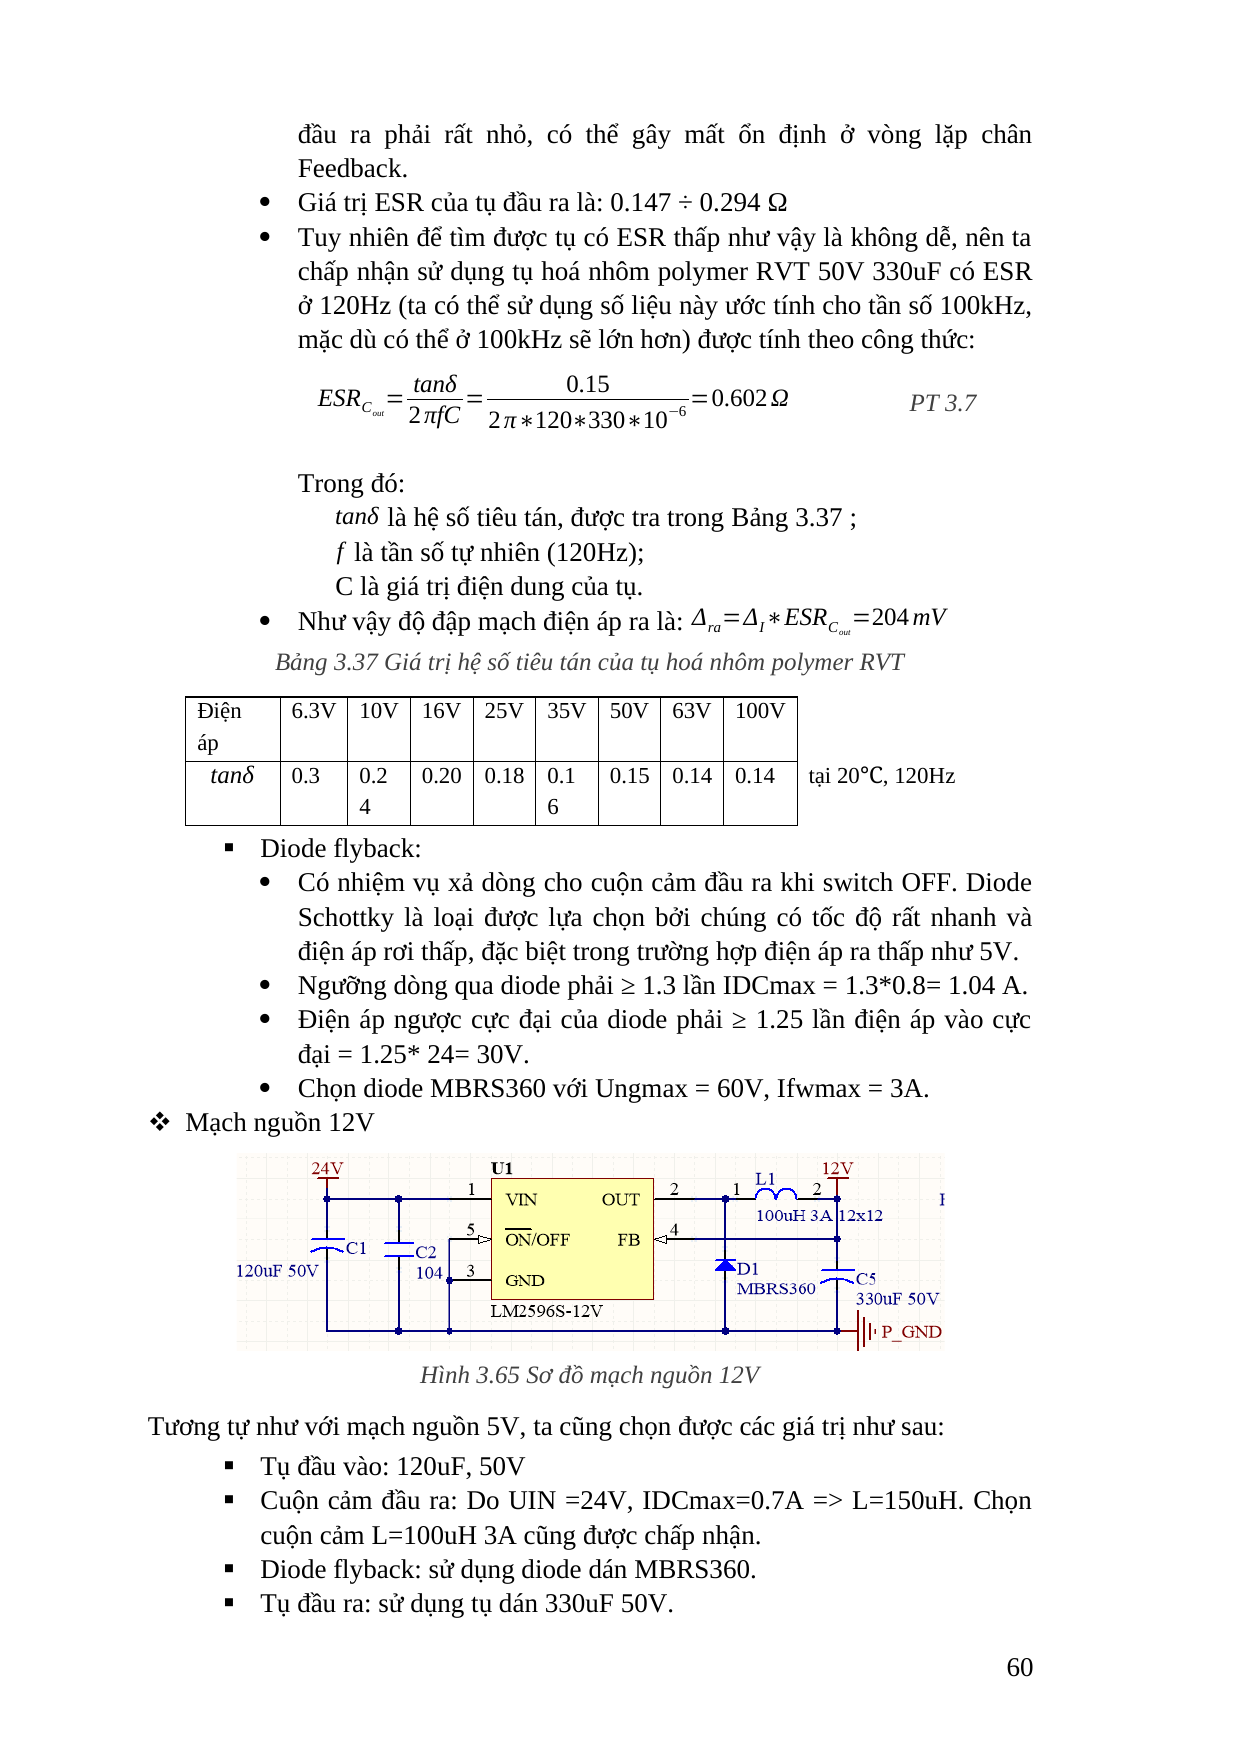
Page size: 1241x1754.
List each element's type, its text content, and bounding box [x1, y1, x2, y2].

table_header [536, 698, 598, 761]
list Diode flyback: [223, 832, 1033, 863]
list Điện áp ngược cực đại của diode phải ≥ 1.25 lần điện áp vào cực đại = 1.25* 24= 30V. [260, 1003, 1033, 1069]
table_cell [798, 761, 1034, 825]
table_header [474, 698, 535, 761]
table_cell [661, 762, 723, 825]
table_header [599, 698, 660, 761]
list Diode flyback: sử dụng diode dán MBRS360. [223, 1553, 1033, 1584]
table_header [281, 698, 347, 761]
text Tương tự như với mạch nguồn 5V, ta cũng chọn được các giá trị như sau: [148, 1410, 1033, 1441]
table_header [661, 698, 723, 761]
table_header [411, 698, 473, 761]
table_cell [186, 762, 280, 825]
picture [236, 1153, 945, 1351]
list Tuy nhiên để tìm được tụ có ESR thấp như vậy là không dễ, nên ta chấp nhận sử dụng tụ hoá nhôm polymer RVT 50V 330uF có ESR ở 120Hz (ta có thể sử dụng số liệu này ước tính cho tần số 100kHz, mặc dù có thể ở 100kHz sẽ lớn hơn) được tính theo công thức: [260, 221, 1033, 354]
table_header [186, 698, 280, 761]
list Có nhiệm vụ xả dòng cho cuộn cảm đầu ra khi switch OFF. Diode Schottky là loại được lựa chọn bởi chúng có tốc độ rất nhanh và điện áp rơi thấp, đặc biệt trong trường hợp điện áp ra thấp như 5V. [260, 866, 1033, 966]
list Chọn diode MBRS360 với Ungmax = 60V, Ifwmax = 3A. [260, 1072, 1033, 1103]
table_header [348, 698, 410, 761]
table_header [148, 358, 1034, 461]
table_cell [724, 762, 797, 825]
list Trong đó: [298, 467, 1033, 498]
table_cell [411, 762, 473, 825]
list Giá trị ESR của tụ đầu ra là: 0.147 ÷ 0.294 Ω [260, 186, 1033, 218]
list Mạch nguồn 12V [148, 1106, 1033, 1137]
list C là giá trị điện dung của tụ. [335, 570, 1033, 601]
list Cuộn cảm đầu ra: Do UIN =24V, IDCmax=0.7A => L=150uH. Chọn cuộn cảm L=100uH 3A cũng được chấp nhận. [223, 1484, 1033, 1550]
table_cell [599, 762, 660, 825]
list Tụ đầu vào: 120uF, 50V [223, 1450, 1033, 1481]
list Ngưỡng dòng qua diode phải ≥ 1.3 lần IDCmax = 1.3*0.8= 1.04 A. [260, 969, 1033, 1000]
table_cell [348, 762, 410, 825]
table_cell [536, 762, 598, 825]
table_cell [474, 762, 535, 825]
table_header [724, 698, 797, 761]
list Như vậy độ đập mạch điện áp ra là: [260, 604, 1033, 637]
list là tần số tự nhiên (120Hz); [335, 536, 1033, 567]
list Tụ đầu ra: sử dụng tụ dán 330uF 50V. [223, 1587, 1033, 1618]
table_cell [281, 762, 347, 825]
